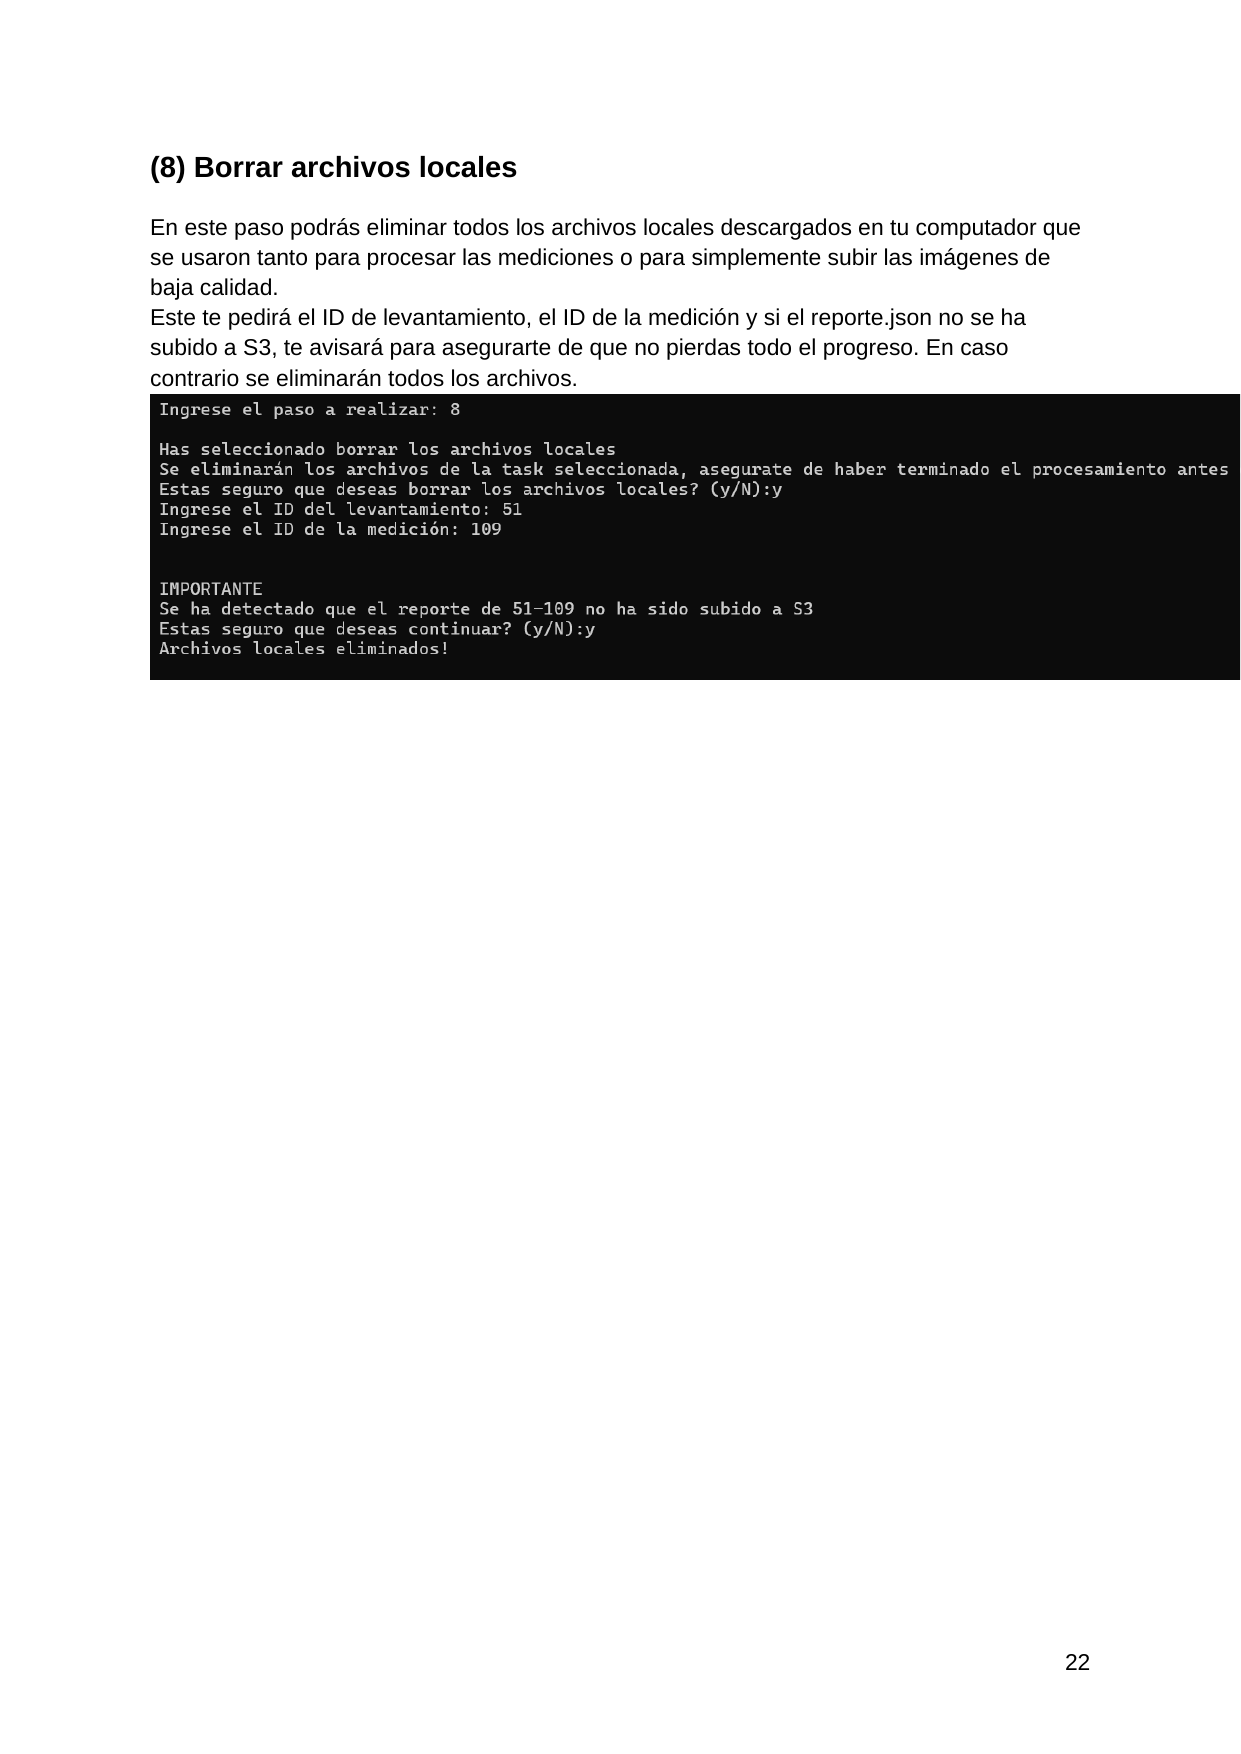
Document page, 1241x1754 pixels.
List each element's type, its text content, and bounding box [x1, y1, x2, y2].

picture [150, 394, 1241, 680]
subtitle (8) Borrar archivos locales [150, 150, 1090, 183]
text En este paso podrás eliminar todos los archivos locales descargados en tu computador que se usaron tanto para procesar las mediciones o para simplemente subir las imágenes de baja calidad. [150, 213, 1090, 300]
text Este te pedirá el ID de levantamiento, el ID de la medición y si el reporte.json no se ha subido a S3, te avisará para asegurarte de que no pierdas todo el progreso. En caso contrario se eliminarán todos los archivos. [150, 304, 1090, 391]
